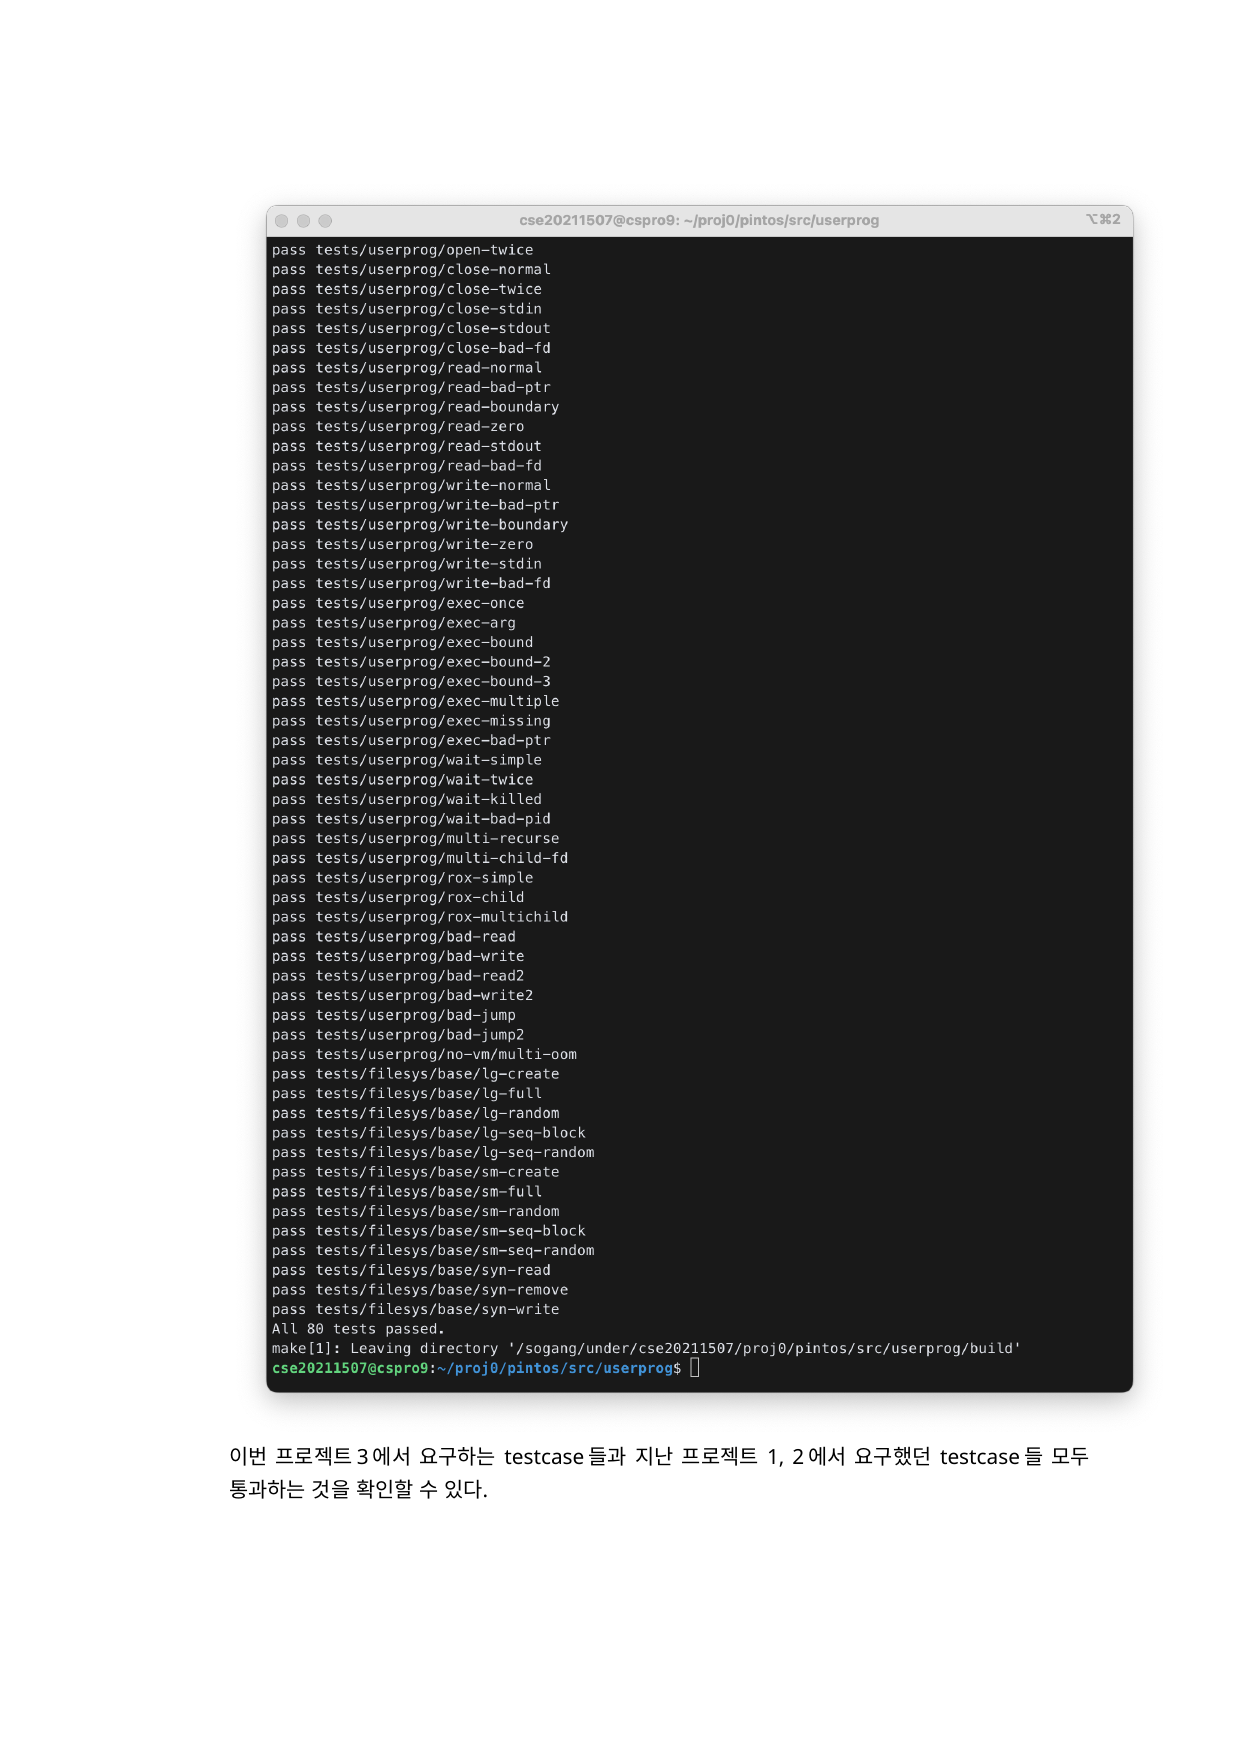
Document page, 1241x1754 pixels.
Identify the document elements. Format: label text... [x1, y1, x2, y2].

picture [229, 177, 1170, 1438]
